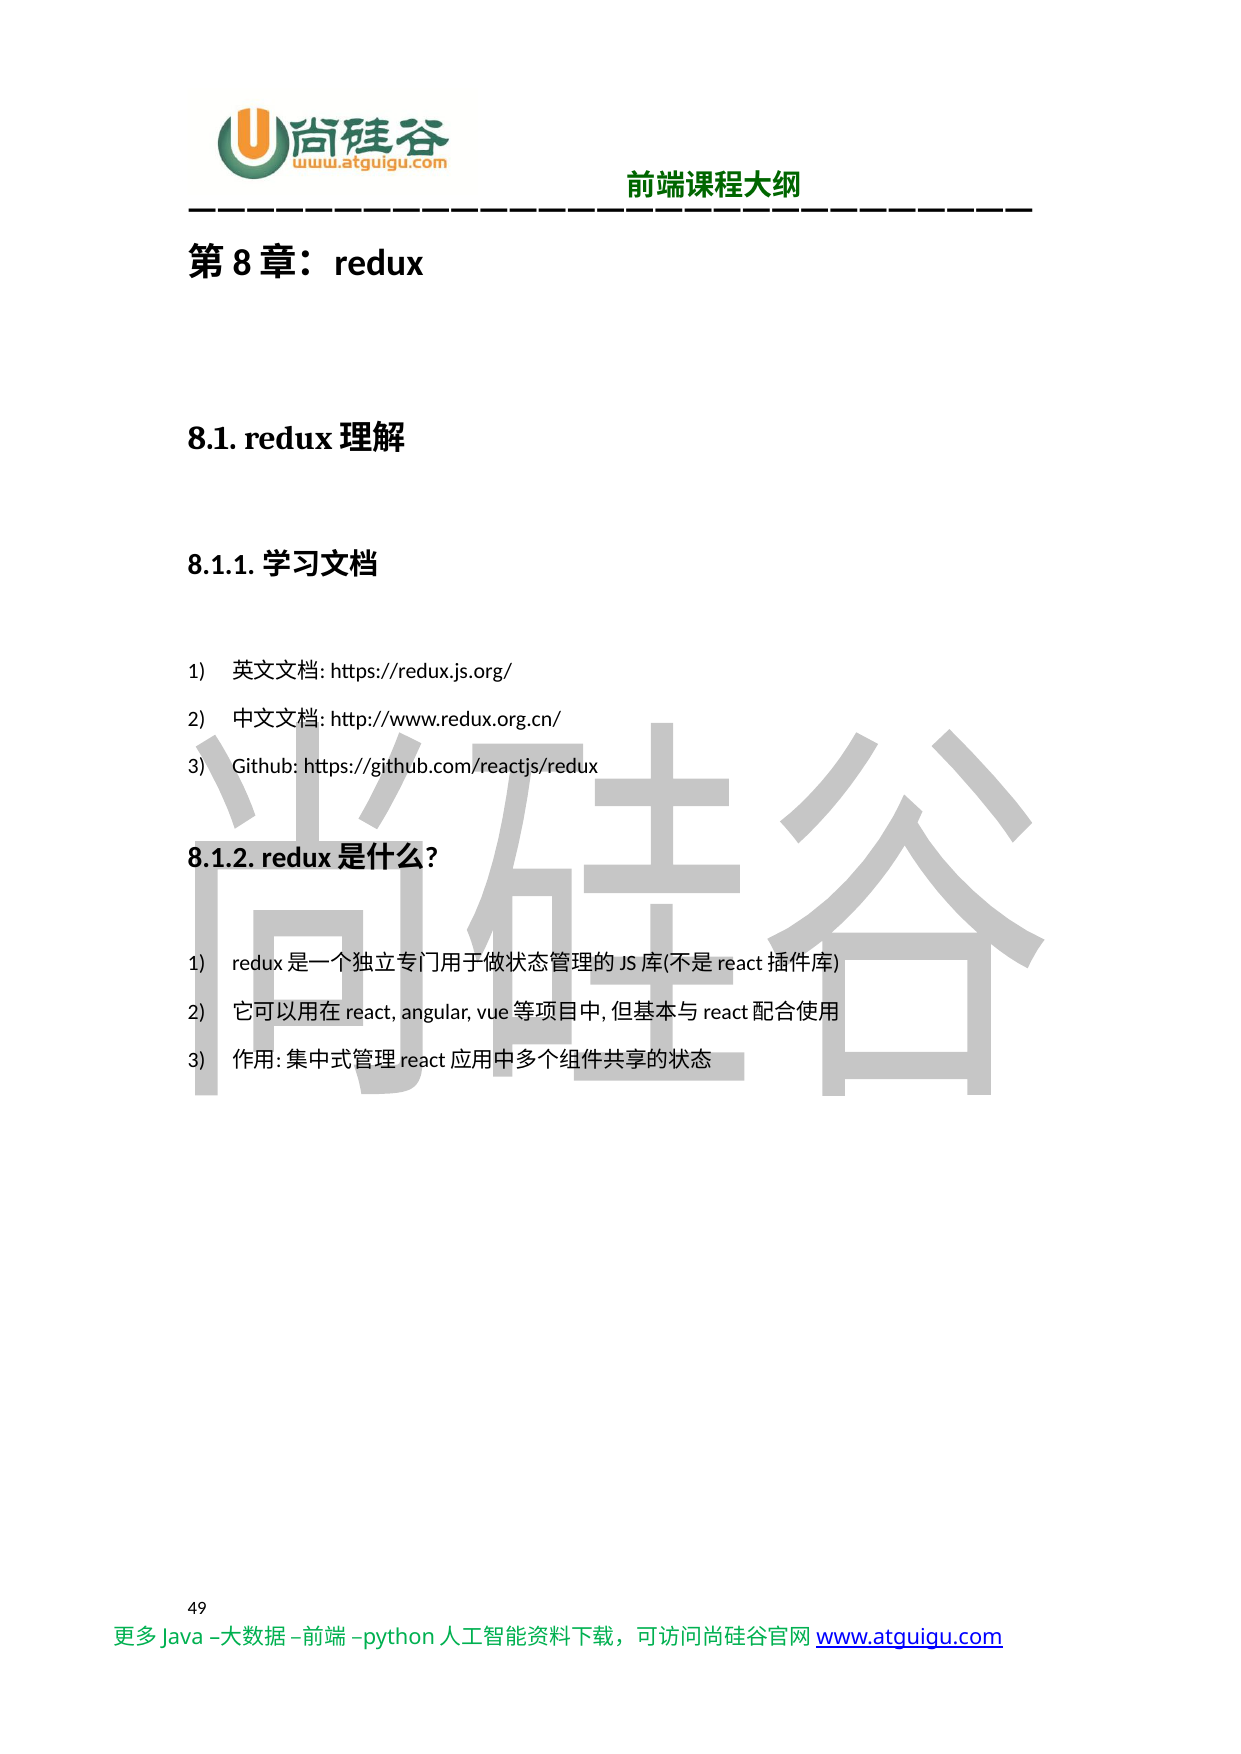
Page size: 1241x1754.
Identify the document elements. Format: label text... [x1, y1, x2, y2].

list Github: https://github.com/reactjs/redux [187, 749, 1053, 782]
subtitle 8.1.2. redux是什么? [187, 822, 1053, 887]
list 英文文档: https://redux.js.org/ [187, 652, 1053, 685]
subtitle 第8章：redux [187, 227, 1053, 292]
list redux是一个独立专门用于做状态管理的JS库(不是react插件库) [187, 945, 1053, 977]
subtitle 8.1. redux理解 [187, 402, 1053, 467]
picture [187, 88, 479, 195]
list 中文文档: http://www.redux.org.cn/ [187, 701, 1053, 733]
subtitle 8.1.1. 学习文档 [187, 529, 1053, 594]
list 它可以用在react, angular, vue等项目中, 但基本与react配合使用 [187, 993, 1053, 1026]
list 作用: 集中式管理react应用中多个组件共享的状态 [187, 1042, 1053, 1074]
